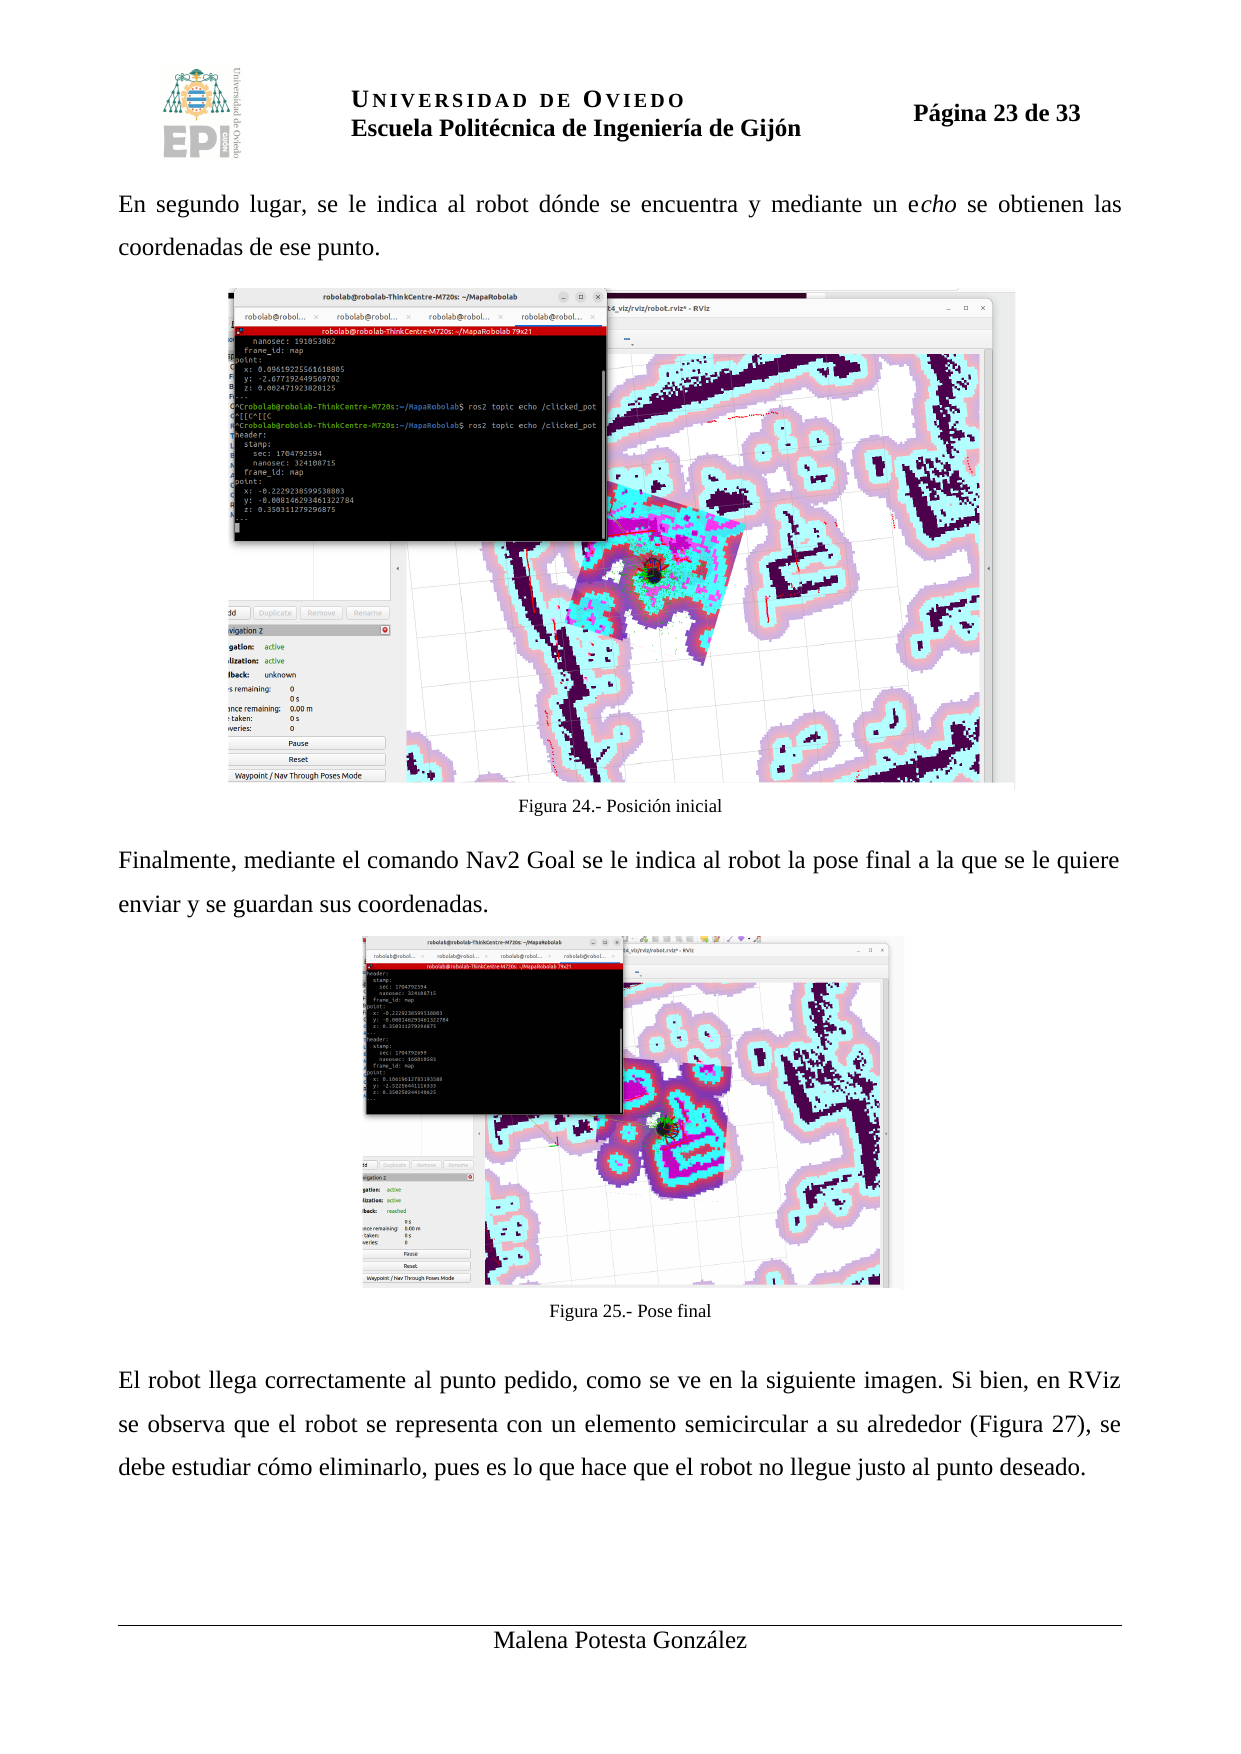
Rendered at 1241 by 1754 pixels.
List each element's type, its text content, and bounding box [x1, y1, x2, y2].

picture [228, 288, 1016, 790]
text El robot llega correctamente al punto pedido, como se ve en la siguiente imagen. Si bien, en RViz se observa que el robot se representa con un elemento semicircular a su alrededor (Figura 27), se debe estudiar cómo eliminarlo, pues es lo que hace que el robot no llegue justo al punto deseado. [118, 1366, 1122, 1481]
picture [158, 65, 245, 161]
text En segundo lugar, se le indica al robot dónde se encuentra y mediante un echo se obtienen las coordenadas de ese punto. [118, 189, 1122, 261]
picture [362, 936, 905, 1290]
text Finalmente, mediante el comando Nav2 Goal se le indica al robot la pose final a la que se le quiere enviar y se guardan sus coordenadas. [118, 846, 1122, 917]
